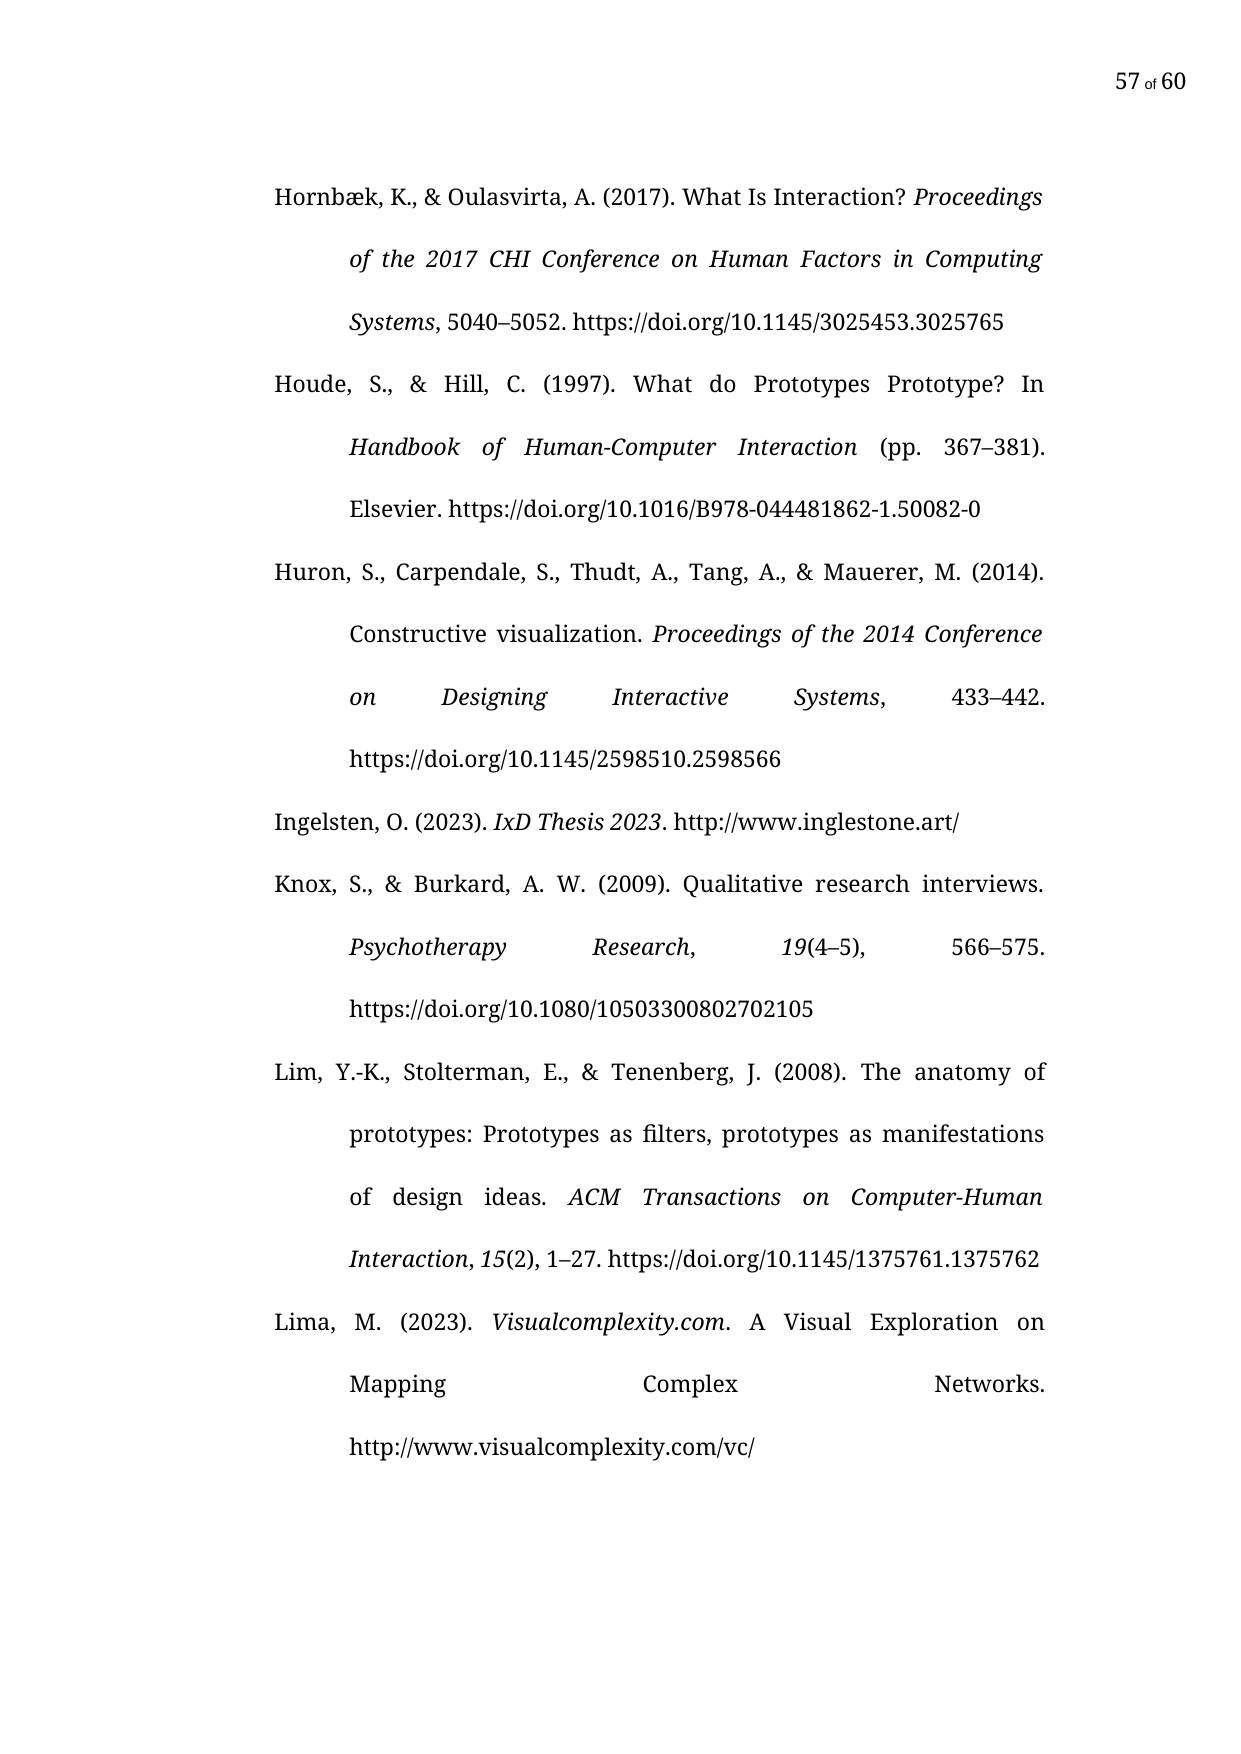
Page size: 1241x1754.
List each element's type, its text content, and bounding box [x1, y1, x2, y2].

text Ingelsten, O. (2023). IxD Thesis 2023. http://www.inglestone.art/ [274, 806, 1045, 837]
text Houde, S., & Hill, C. (1997). What do Prototypes Prototype? In Handbook of Human-Computer Interaction (pp. 367–381). Elsevier. https://doi.org/10.1016/B978-044481862-1.50082-0 [274, 368, 1045, 524]
text Knox, S., & Burkard, A. W. (2009). Qualitative research interviews. Psychotherapy Research, 19(4–5), 566–575. https://doi.org/10.1080/10503300802702105 [274, 868, 1045, 1024]
text Lima, M. (2023). Visualcomplexity.com. A Visual Exploration on Mapping Complex Networks. http://www.visualcomplexity.com/vc/ [274, 1306, 1045, 1462]
text Hornbæk, K., & Oulasvirta, A. (2017). What Is Interaction? Proceedings of the 2017 CHI Conference on Human Factors in Computing Systems, 5040–5052. https://doi.org/10.1145/3025453.3025765 [274, 181, 1045, 337]
text Huron, S., Carpendale, S., Thudt, A., Tang, A., & Mauerer, M. (2014). Constructive visualization. Proceedings of the 2014 Conference on Designing Interactive Systems, 433–442. https://doi.org/10.1145/2598510.2598566 [274, 556, 1045, 774]
text Lim, Y.-K., Stolterman, E., & Tenenberg, J. (2008). The anatomy of prototypes: Prototypes as filters, prototypes as manifestations of design ideas. ACM Transactions on Computer-Human Interaction, 15(2), 1–27. https://doi.org/10.1145/1375761.1375762 [274, 1056, 1045, 1274]
